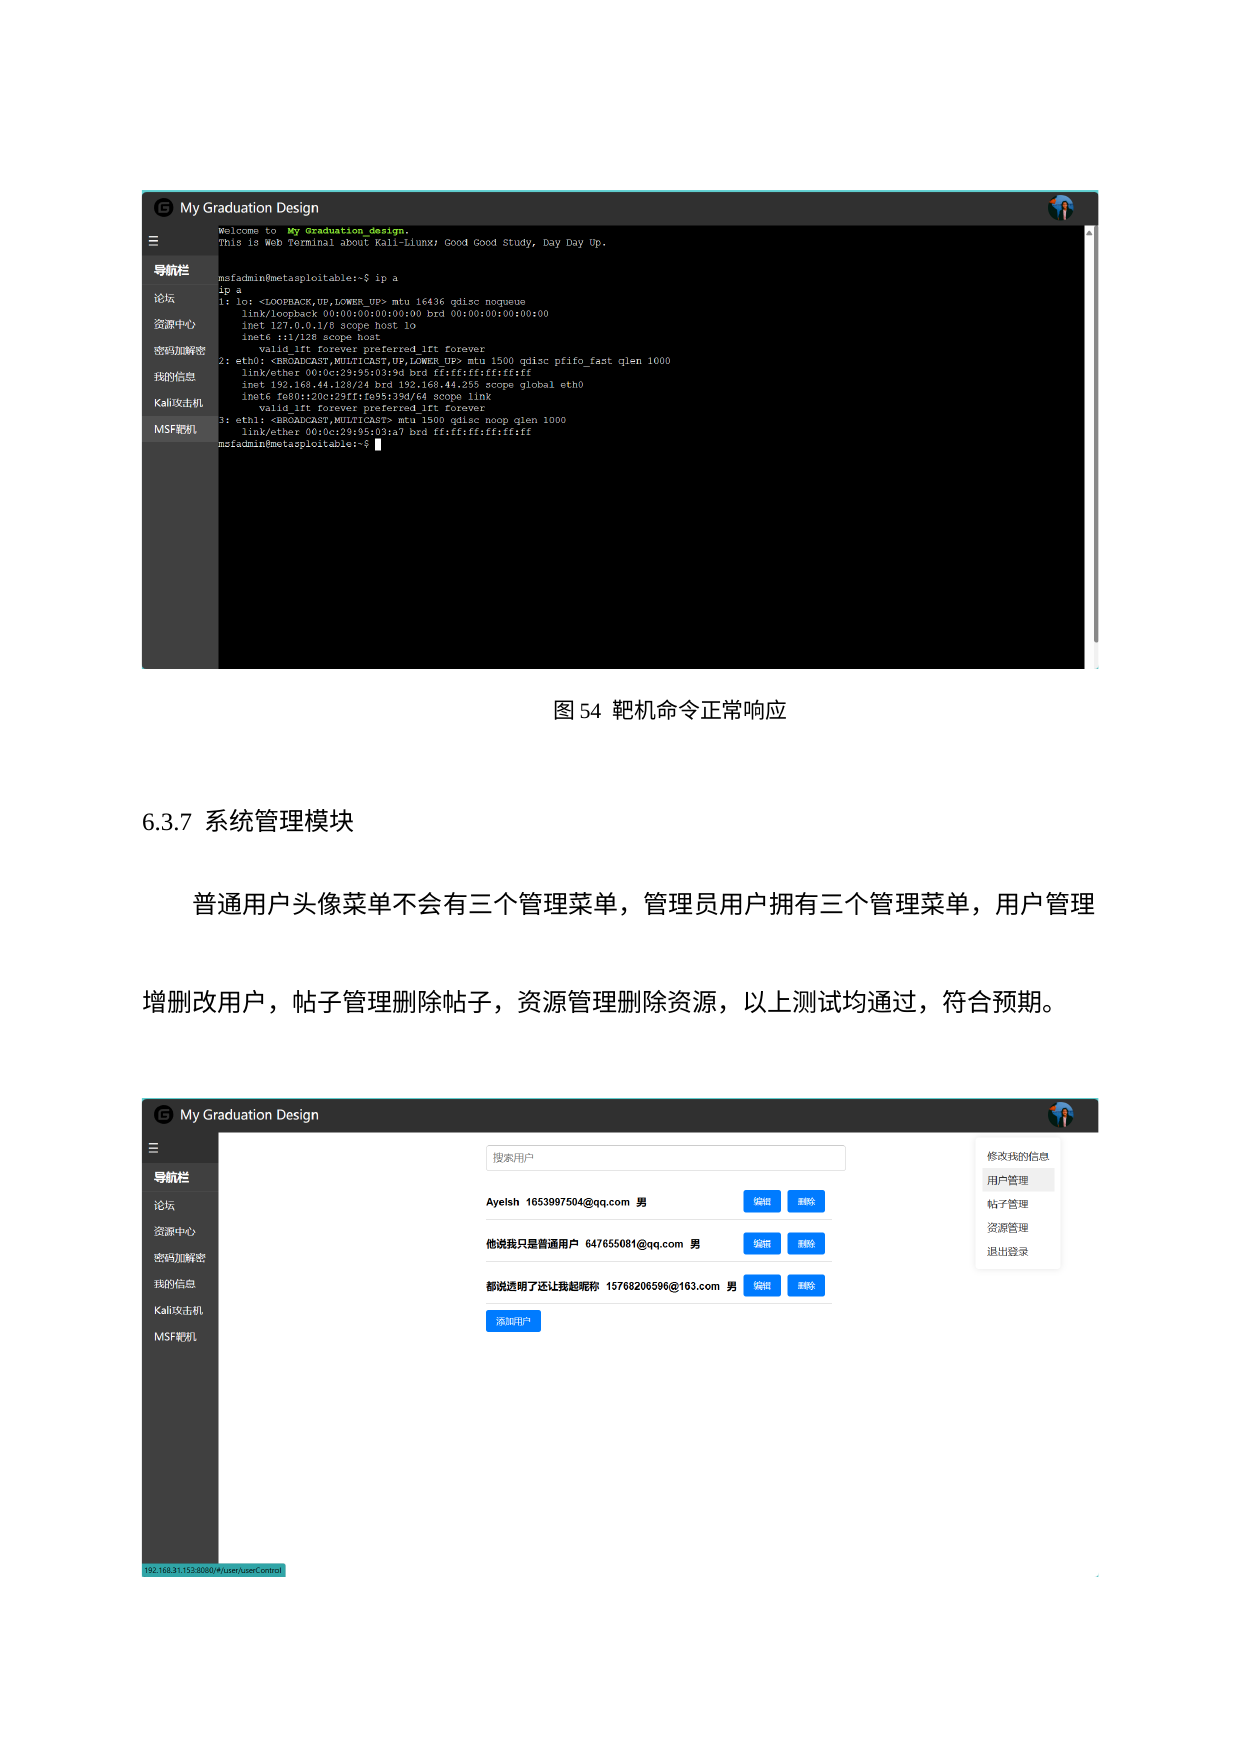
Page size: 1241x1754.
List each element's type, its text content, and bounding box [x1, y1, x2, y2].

text 普通用户头像菜单不会有三个管理菜单，管理员用户拥有三个管理菜单，用户管理增删改用户，帖子管理删除帖子，资源管理删除资源，以上测试均通过，符合预期。 [142, 871, 1098, 1033]
picture [141, 1098, 1099, 1577]
text 图54 靶机命令正常响应 [242, 692, 1098, 725]
subtitle 6.3.7 系统管理模块 [142, 787, 1098, 852]
picture [141, 190, 1099, 669]
